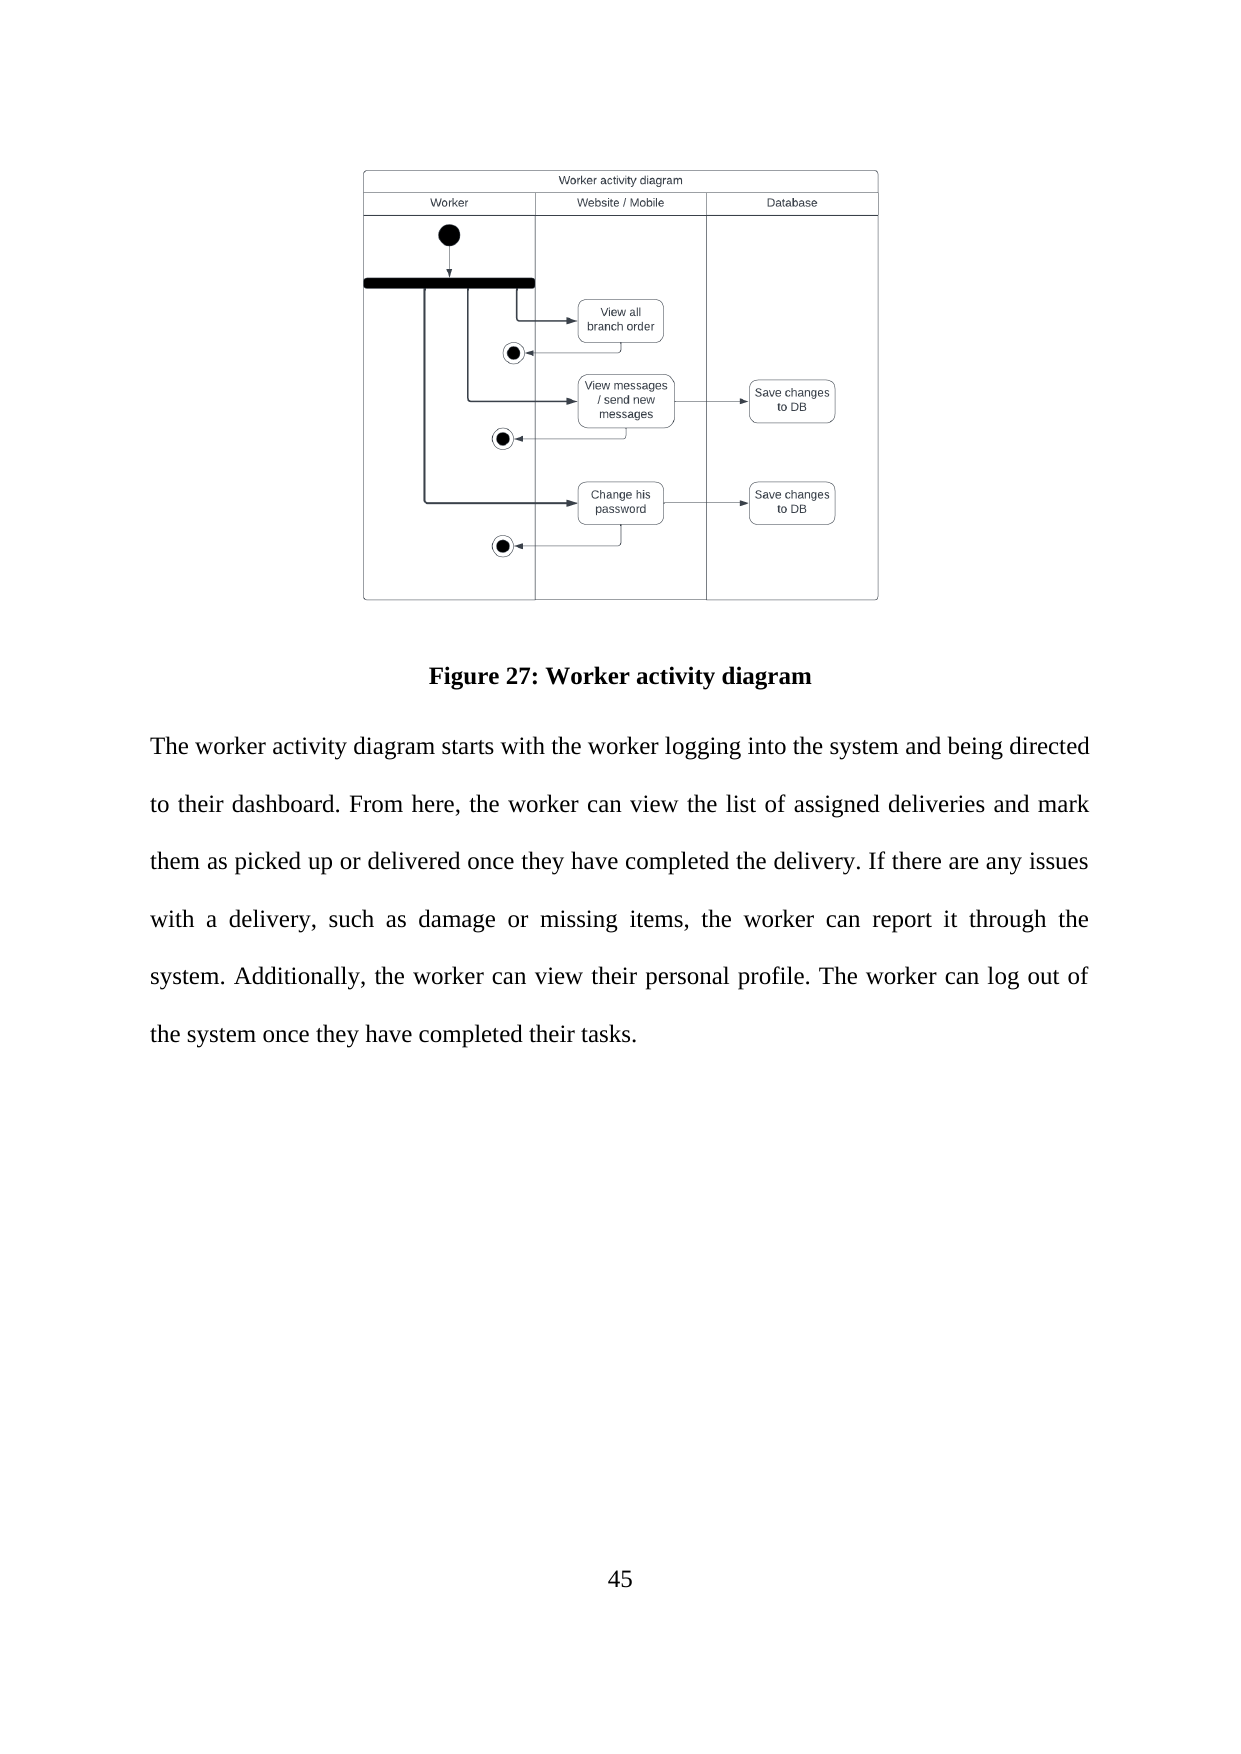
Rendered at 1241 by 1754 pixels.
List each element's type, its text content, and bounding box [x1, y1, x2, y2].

picture [342, 150, 898, 621]
text Figure 27: Worker activity diagram [150, 661, 1090, 690]
text The worker activity diagram starts with the worker logging into the system and being directed to their dashboard. From here, the worker can view the list of assigned deliveries and mark them as picked up or delivered once they have completed the delivery. If there are any issues with a delivery, such as damage or missing items, the worker can report it through the system. Additionally, the worker can view their personal profile. The worker can log out of the system once they have completed their tasks. [150, 731, 1090, 1048]
